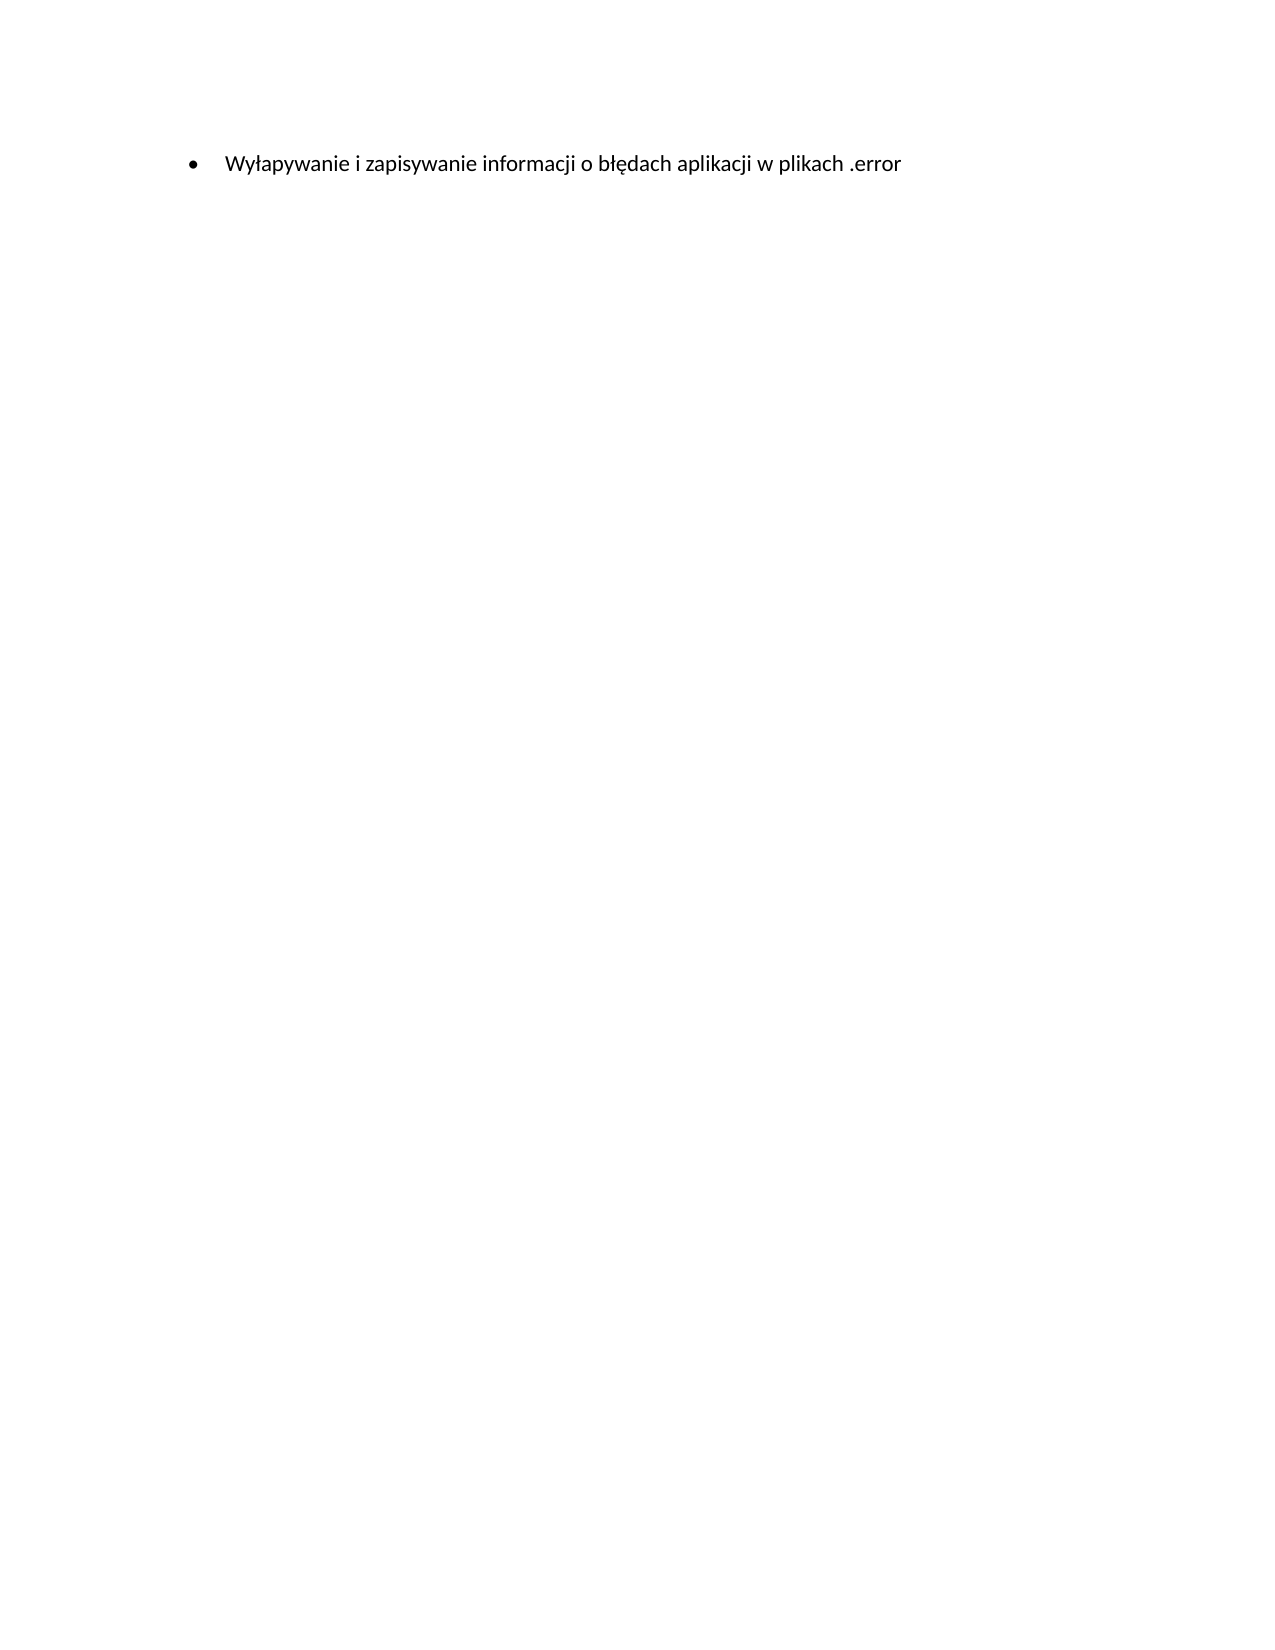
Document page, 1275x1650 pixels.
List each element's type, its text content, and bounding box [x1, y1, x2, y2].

list Wyłapywanie i zapisywanie informacji o błędach aplikacji w plikach .error [187, 150, 1125, 177]
